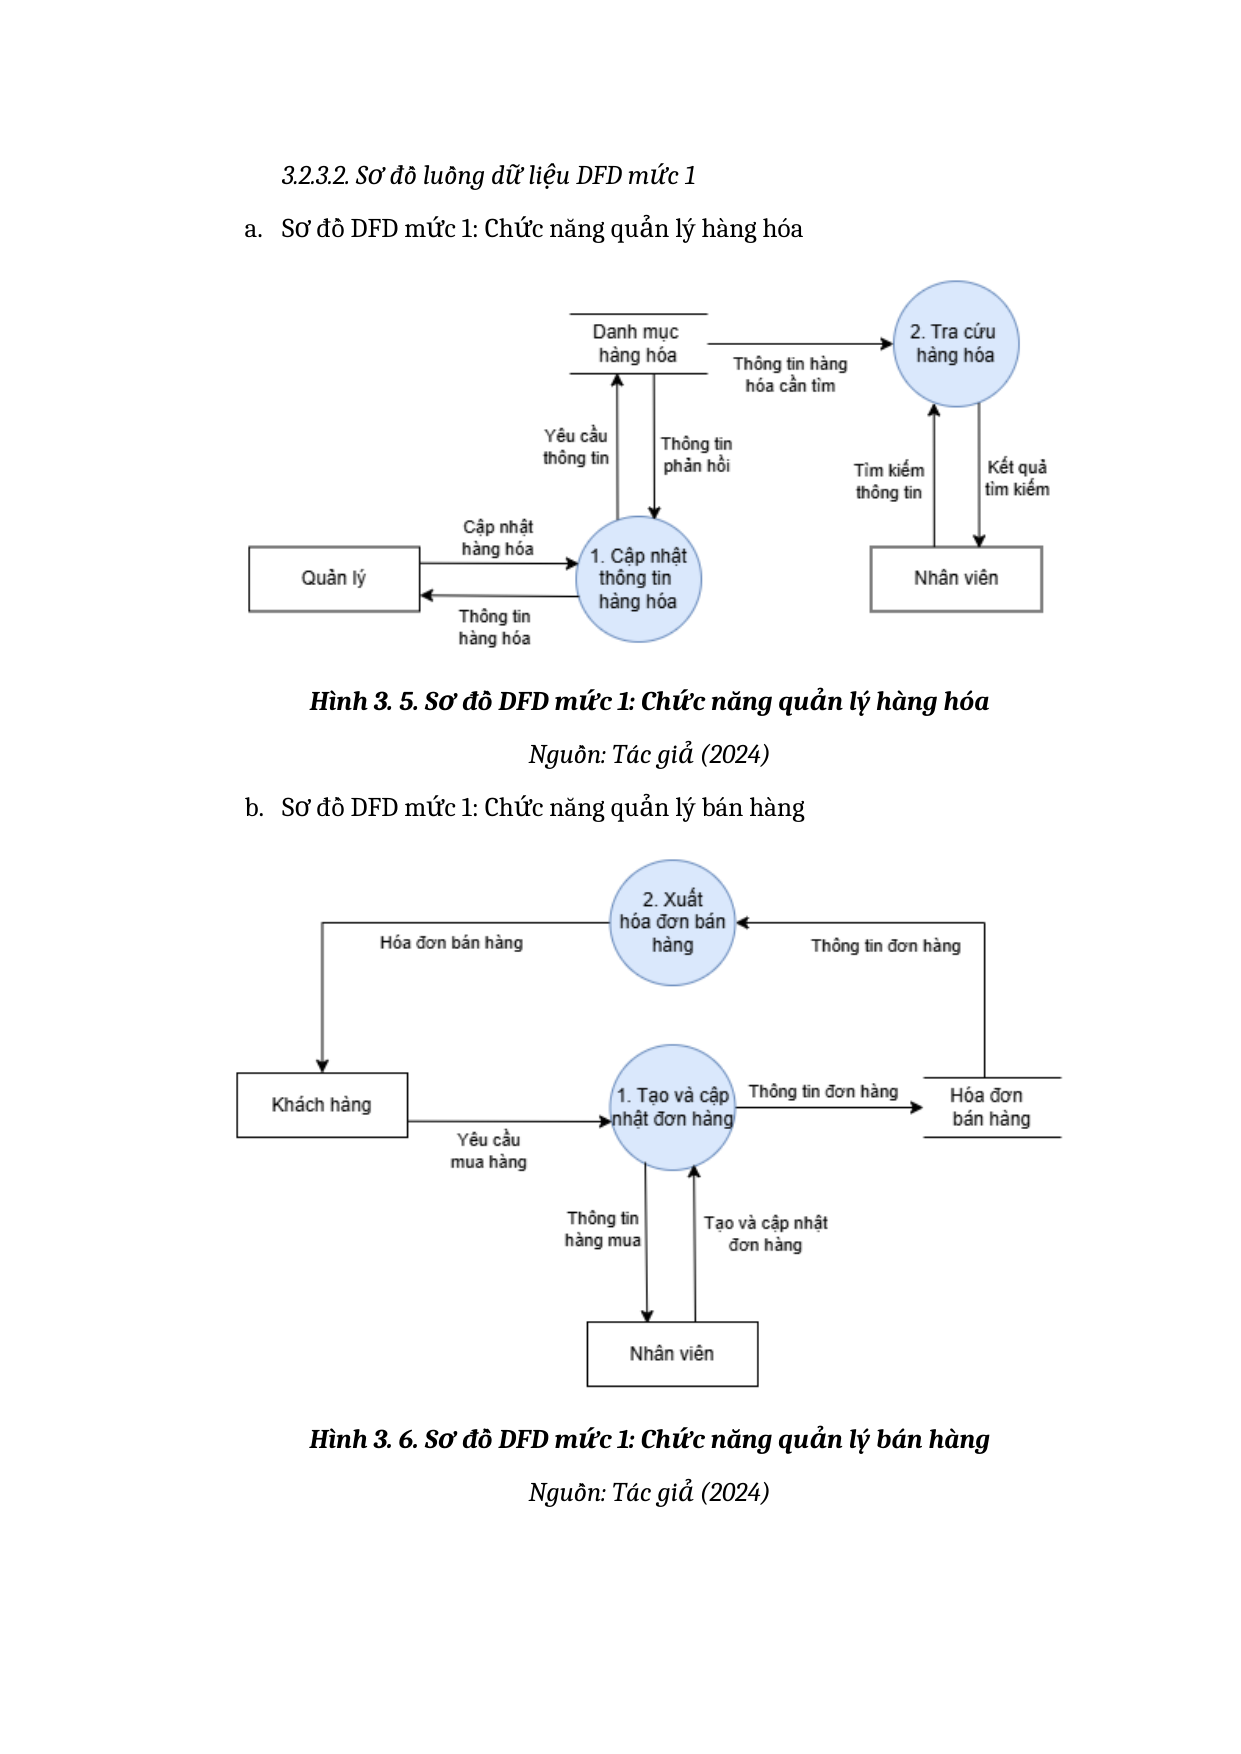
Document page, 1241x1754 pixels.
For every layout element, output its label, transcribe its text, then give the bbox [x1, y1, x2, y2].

list Sơ đồ DFD mức 1: Chức năng quản lý hàng hóa [244, 213, 1092, 244]
text Nguồn: Tác giả (2024) [207, 1477, 1092, 1509]
text Nguồn: Tác giả (2024) [207, 739, 1092, 770]
picture [233, 266, 1067, 665]
text Hình 3. 5. Sơ đồ DFD mức 1: Chức năng quản lý hàng hóa [207, 686, 1092, 717]
text Hình 3. 6. Sơ đồ DFD mức 1: Chức năng quản lý bán hàng [207, 1424, 1092, 1456]
list Sơ đồ DFD mức 1: Chức năng quản lý bán hàng [244, 792, 1092, 823]
picture [221, 845, 1078, 1403]
subtitle 3.2.3.2. Sơ đồ luồng dữ liệu DFD mức 1 [282, 160, 1092, 191]
